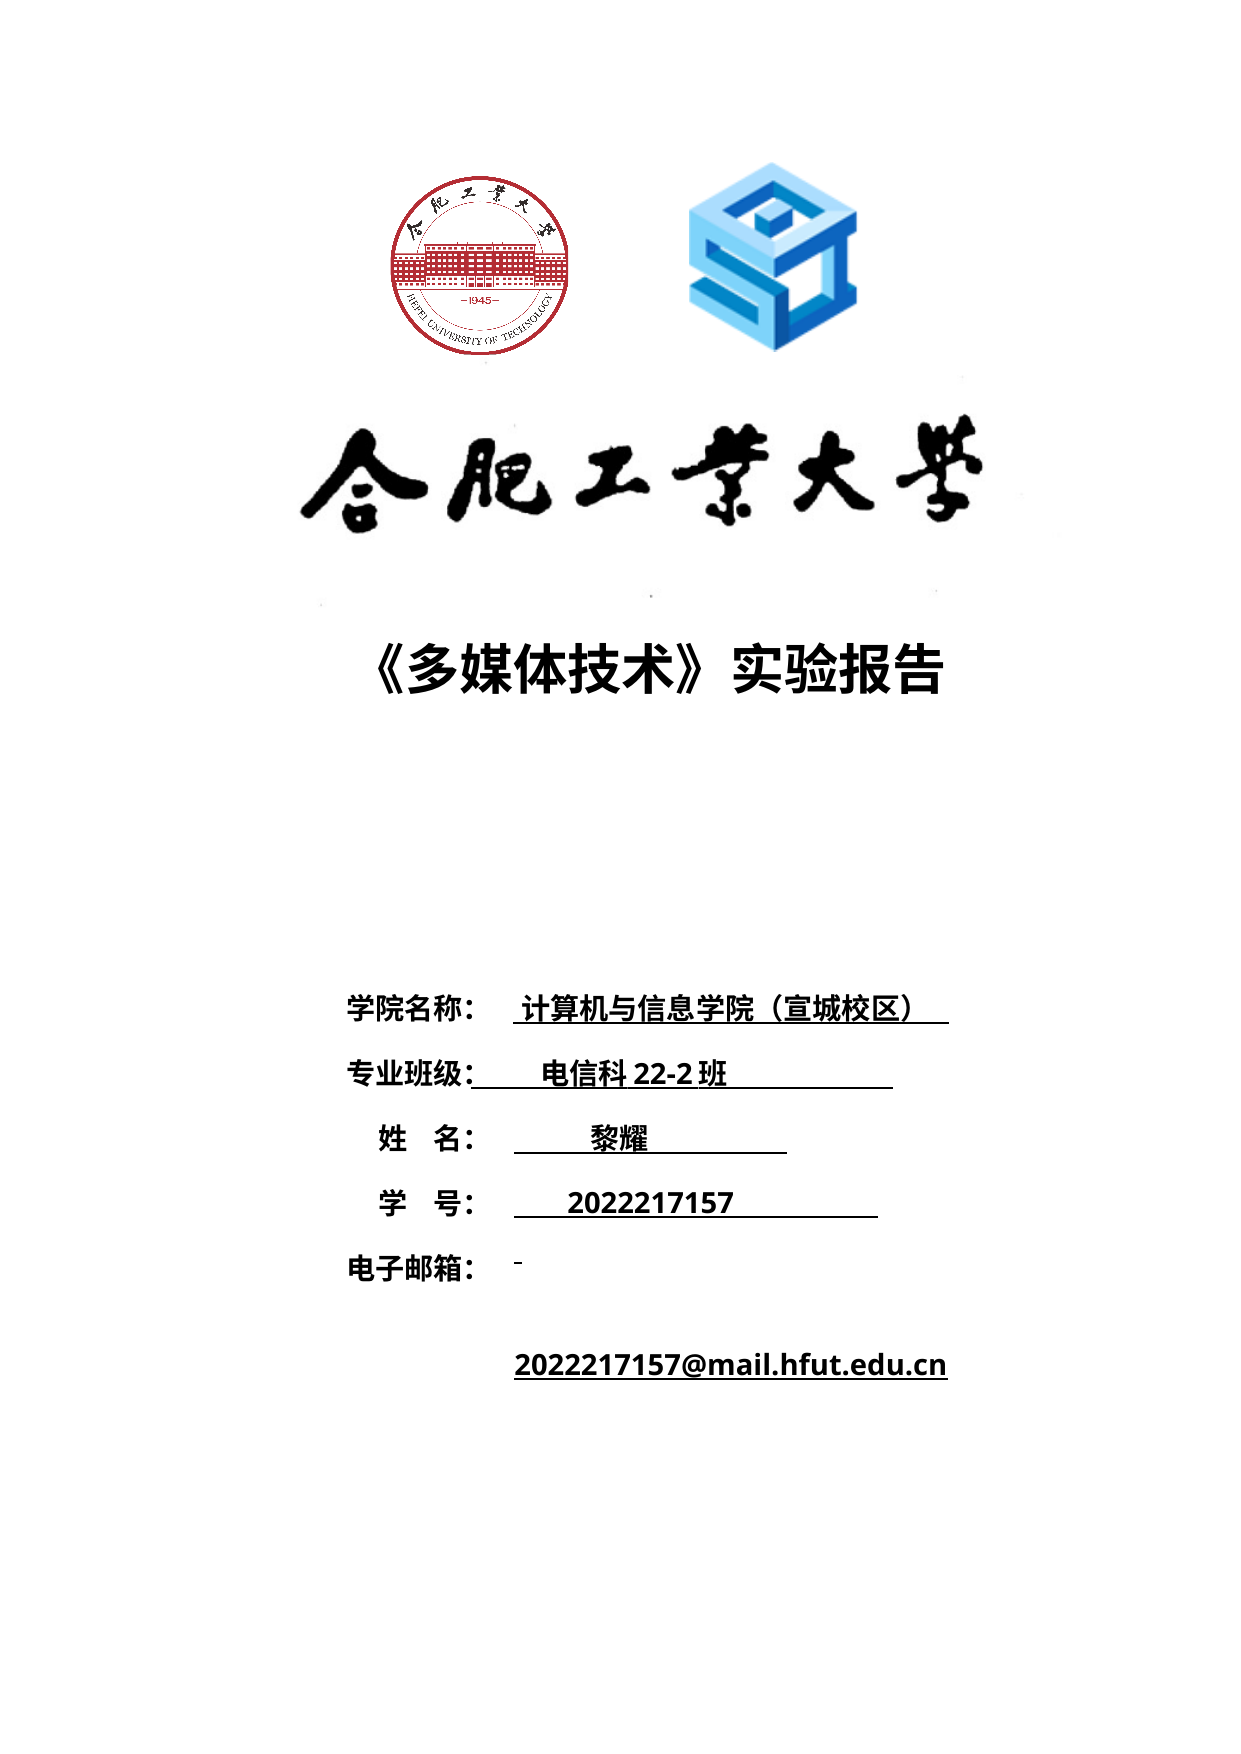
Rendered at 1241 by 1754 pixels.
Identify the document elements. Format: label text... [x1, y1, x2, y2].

text 《多媒体技术》实验报告 [187, 617, 1053, 714]
table_cell 黎耀 [503, 1105, 962, 1169]
table_header 计算机与信息学院（宣城校区） [503, 975, 962, 1039]
table_cell 电信科22-2班 [503, 1040, 962, 1104]
table_cell 姓 名： [280, 1105, 503, 1169]
table_cell 专业班级： [280, 1040, 503, 1104]
table_cell 学 号： [280, 1170, 503, 1234]
picture [689, 162, 861, 352]
table_cell 2022217157 [503, 1170, 962, 1234]
table_cell 2022217157@mail.hfut.edu.cn [503, 1235, 962, 1426]
table_cell 电子邮箱： [280, 1235, 503, 1426]
picture [231, 357, 1097, 617]
table_header 学院名称： [280, 975, 503, 1039]
picture [390, 176, 569, 355]
